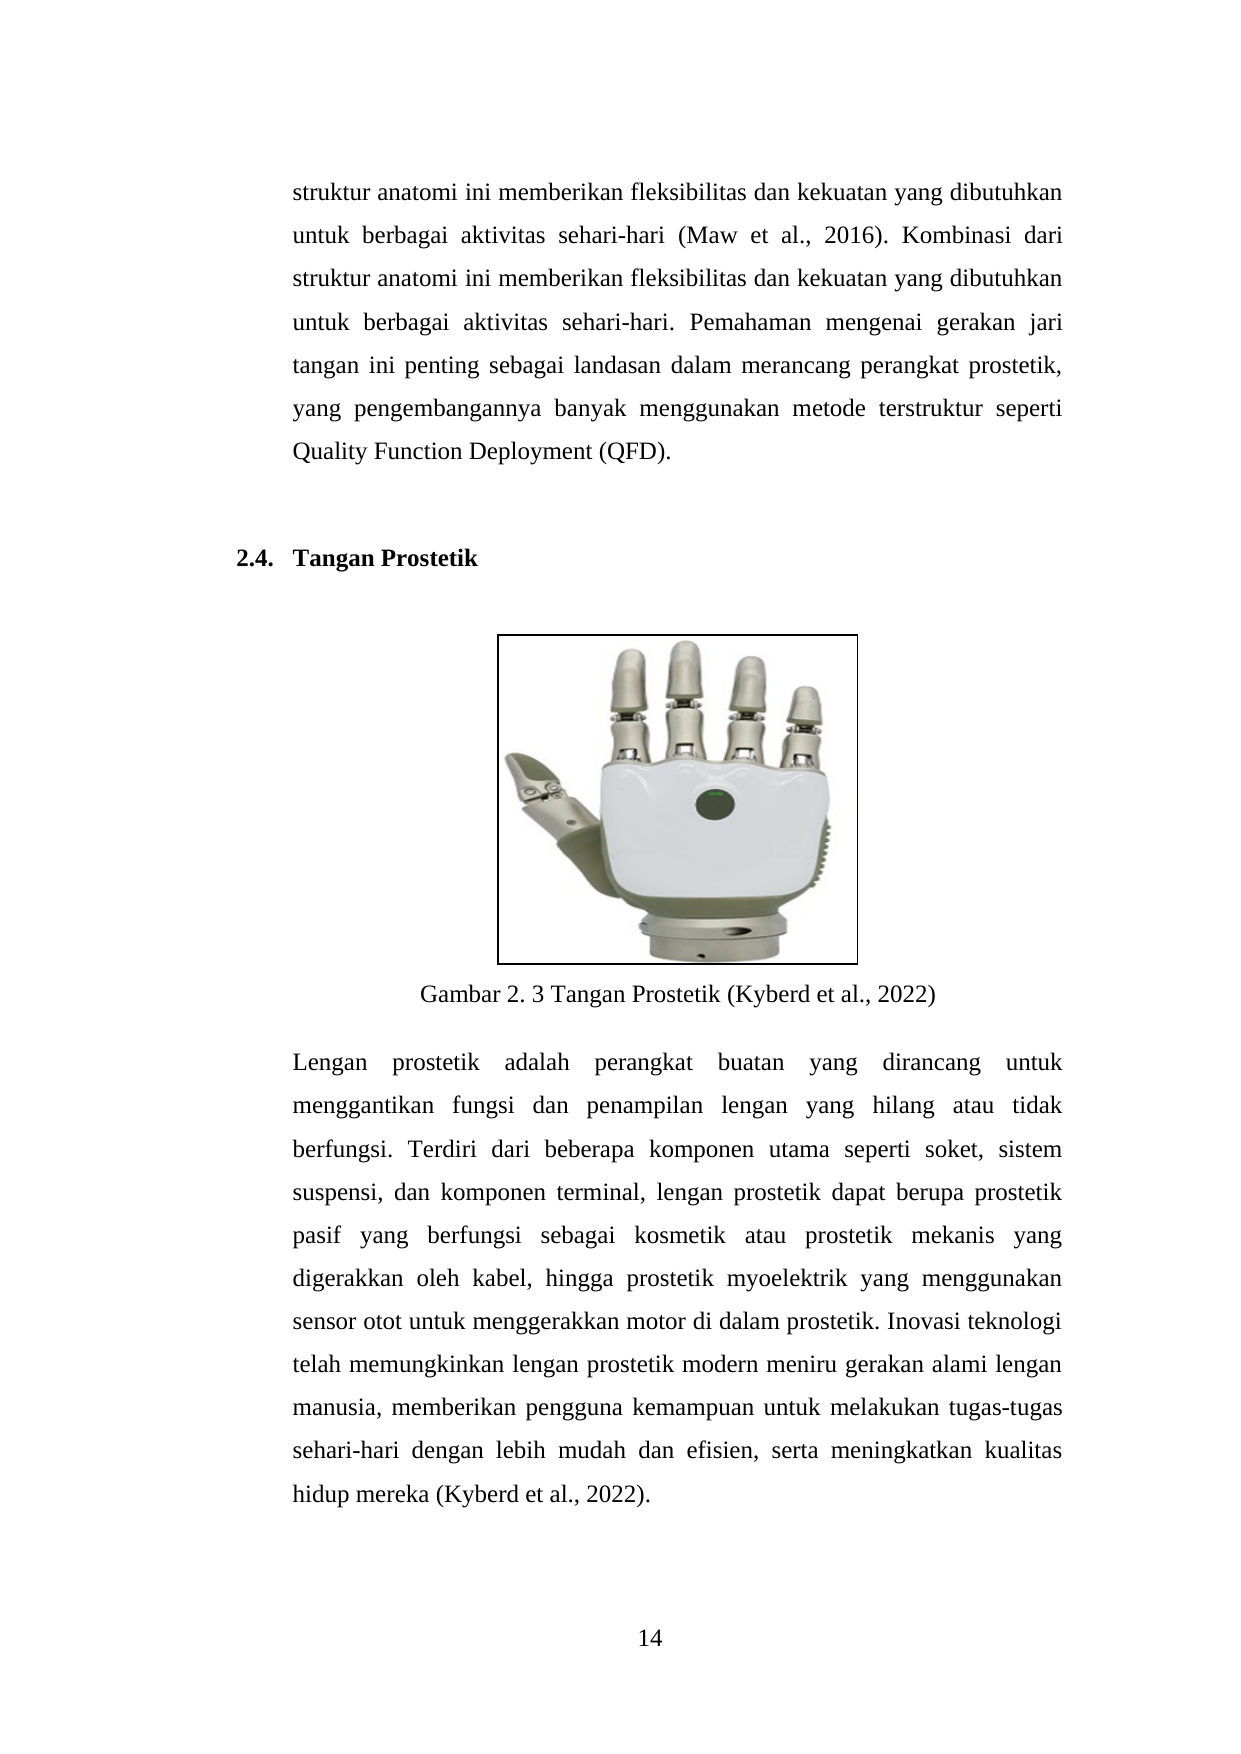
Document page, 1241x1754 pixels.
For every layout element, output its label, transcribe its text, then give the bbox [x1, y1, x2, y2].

text Gambar 2. 3 Tangan Prostetik (Kyberd et al., 2022) [236, 979, 1063, 1008]
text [292, 177, 1063, 465]
subtitle Tangan Prostetik [236, 543, 1063, 572]
text Lengan prostetik adalah perangkat buatan yang dirancang untuk menggantikan fungsi dan penampilan lengan yang hilang atau tidak berfungsi. Terdiri dari beberapa komponen utama seperti soket, sistem suspensi, dan komponen terminal, lengan prostetik dapat berupa prostetik pasif yang berfungsi sebagai kosmetik atau prostetik mekanis yang digerakkan oleh kabel, hingga prostetik myoelektrik yang menggunakan sensor otot untuk menggerakkan motor di dalam prostetik. Inovasi teknologi telah memungkinkan lengan prostetik modern meniru gerakan alami lengan manusia, memberikan pengguna kemampuan untuk melakukan tugas-tugas sehari-hari dengan lebih mudah dan efisien, serta meningkatkan kualitas hidup mereka (Kyberd et al., 2022). [292, 1047, 1063, 1507]
picture [499, 636, 857, 963]
